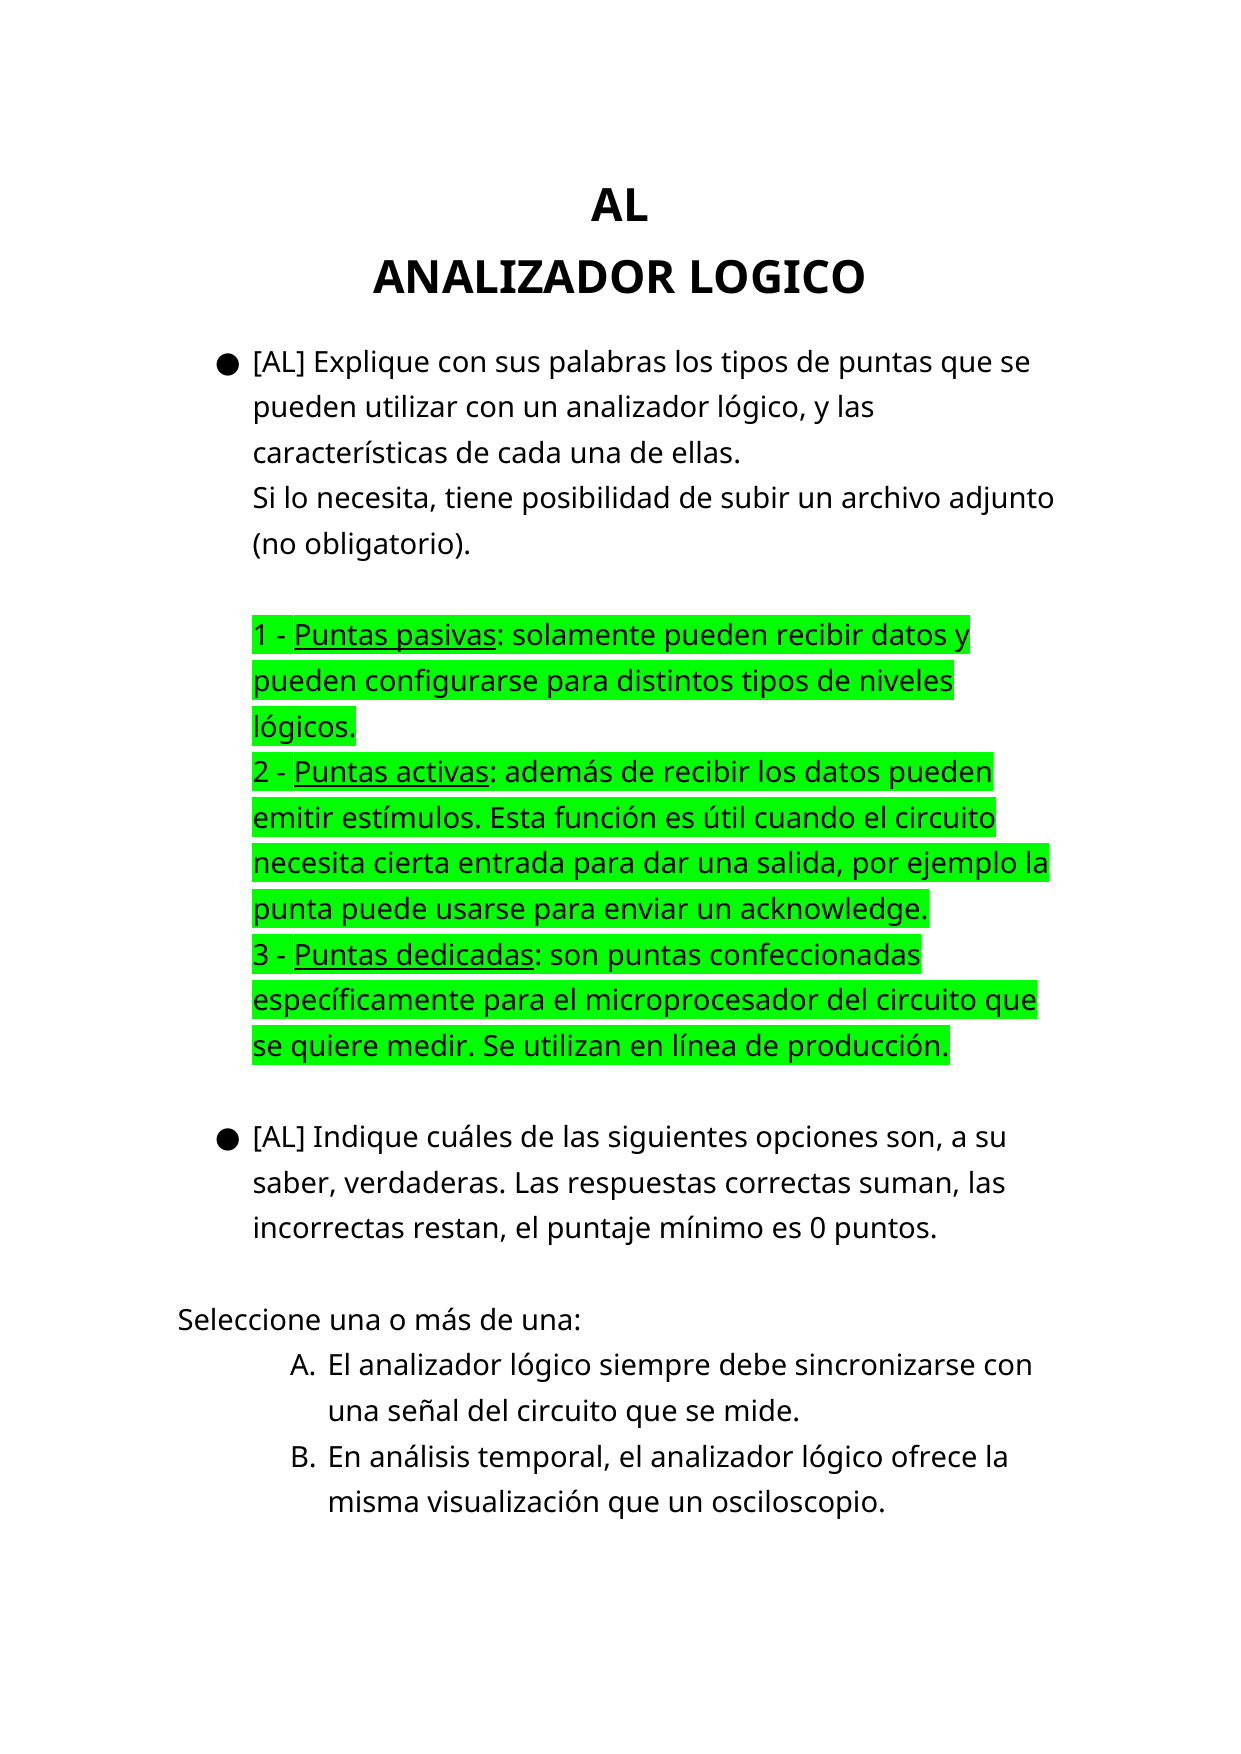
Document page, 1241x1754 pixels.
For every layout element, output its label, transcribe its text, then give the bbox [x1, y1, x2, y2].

text Seleccione una o más de una: [177, 1299, 1063, 1339]
list En análisis temporal, el analizador lógico ofrece la misma visualización que un osciloscopio. [290, 1436, 1063, 1521]
list [AL] Explique con sus palabras los tipos de puntas que se pueden utilizar con un analizador lógico, y las características de cada una de ellas. [215, 341, 1063, 472]
list El analizador lógico siempre debe sincronizarse con una señal del circuito que se mide. [290, 1345, 1063, 1430]
text 3 - Puntas dedicadas: son puntas confeccionadas específicamente para el microprocesador del circuito que se quiere medir. Se utilizan en línea de producción. [252, 934, 1063, 1065]
text AL ANALIZADOR LOGICO [177, 173, 1063, 307]
text Si lo necesita, tiene posibilidad de subir un archivo adjunto (no obligatorio). [252, 478, 1063, 563]
text 2 - Puntas activas: además de recibir los datos pueden emitir estímulos. Esta función es útil cuando el circuito necesita cierta entrada para dar una salida, por ejemplo la punta puede usarse para enviar un acknowledge. [252, 752, 1063, 928]
list [AL] Indique cuáles de las siguientes opciones son, a su saber, verdaderas. Las respuestas correctas suman, las incorrectas restan, el puntaje mínimo es 0 puntos. [215, 1117, 1063, 1247]
text 1 - Puntas pasivas: solamente pueden recibir datos y pueden configurarse para distintos tipos de niveles lógicos. [252, 615, 1063, 746]
